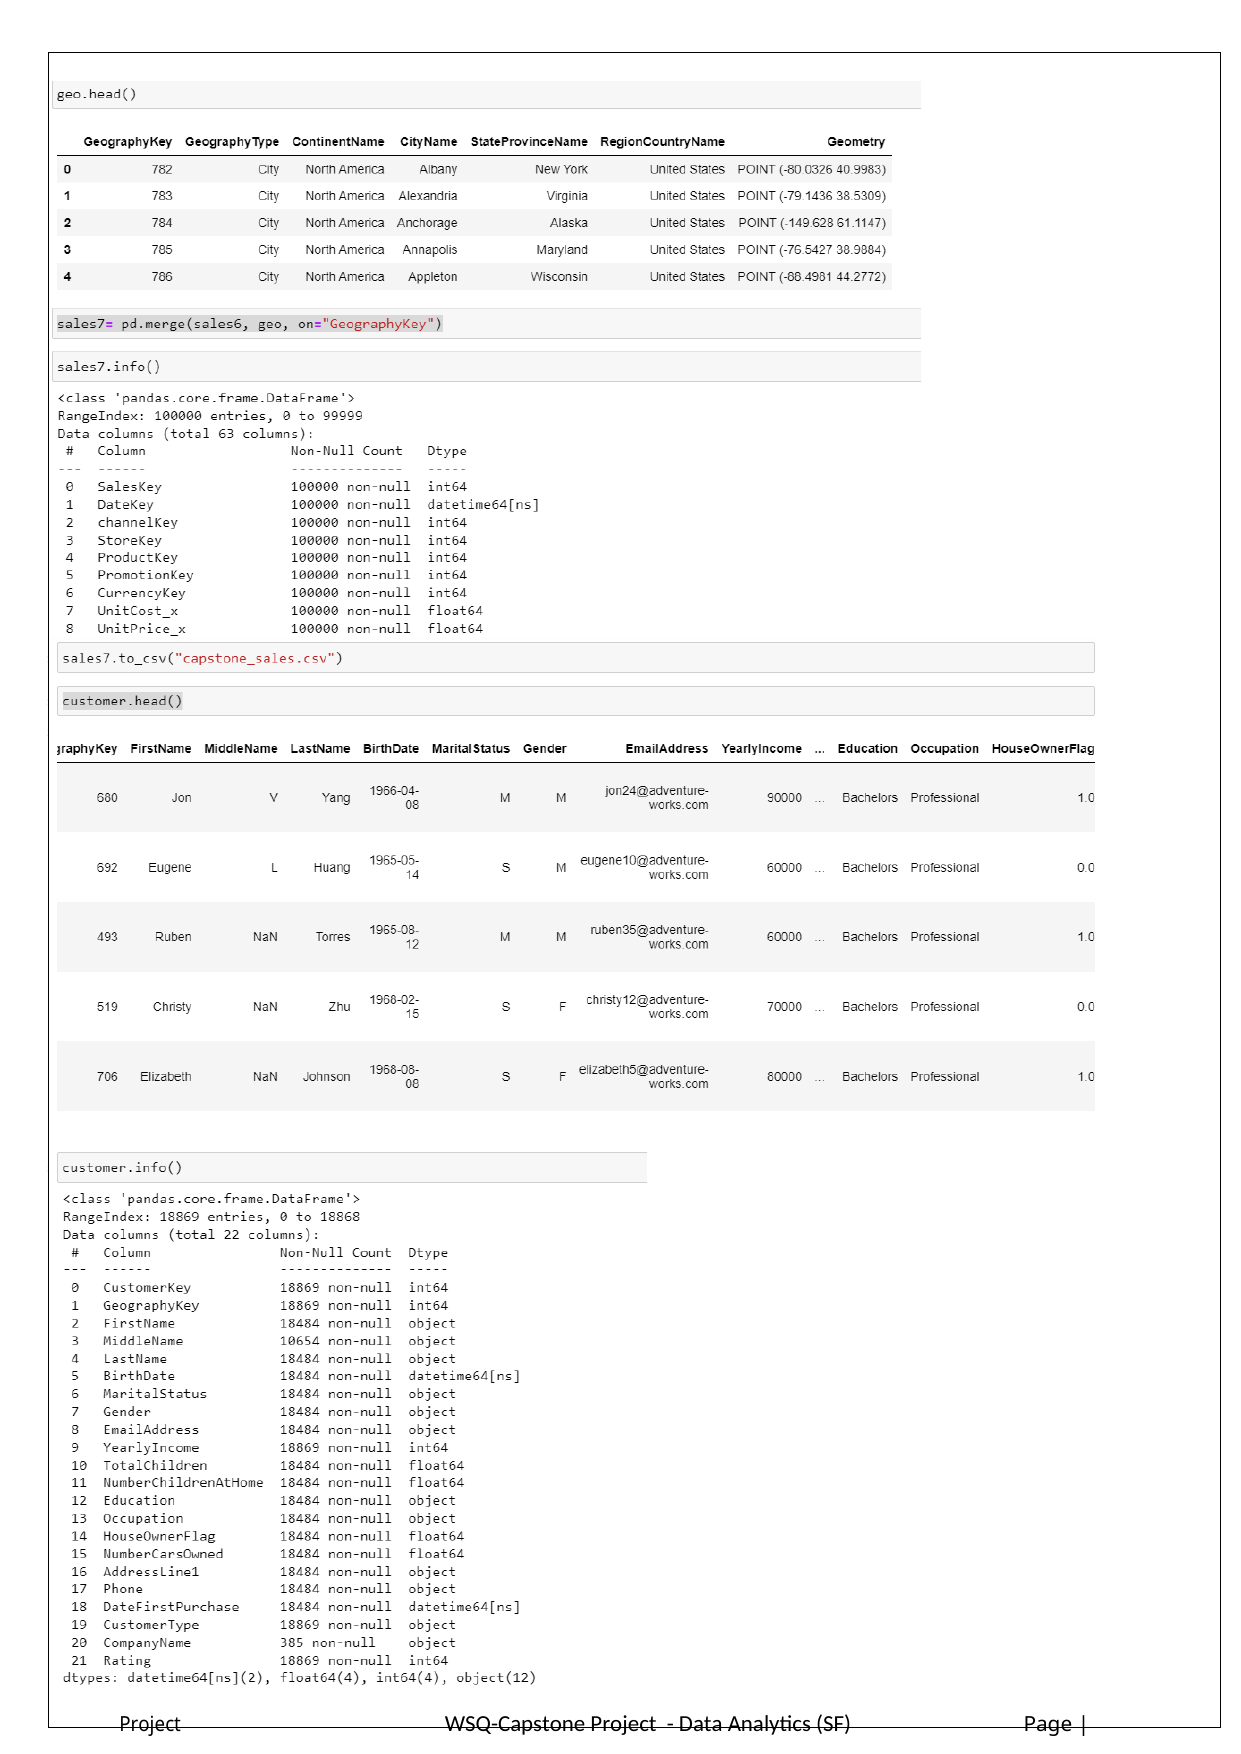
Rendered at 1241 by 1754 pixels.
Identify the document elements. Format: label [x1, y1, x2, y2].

picture [49, 81, 1102, 1685]
